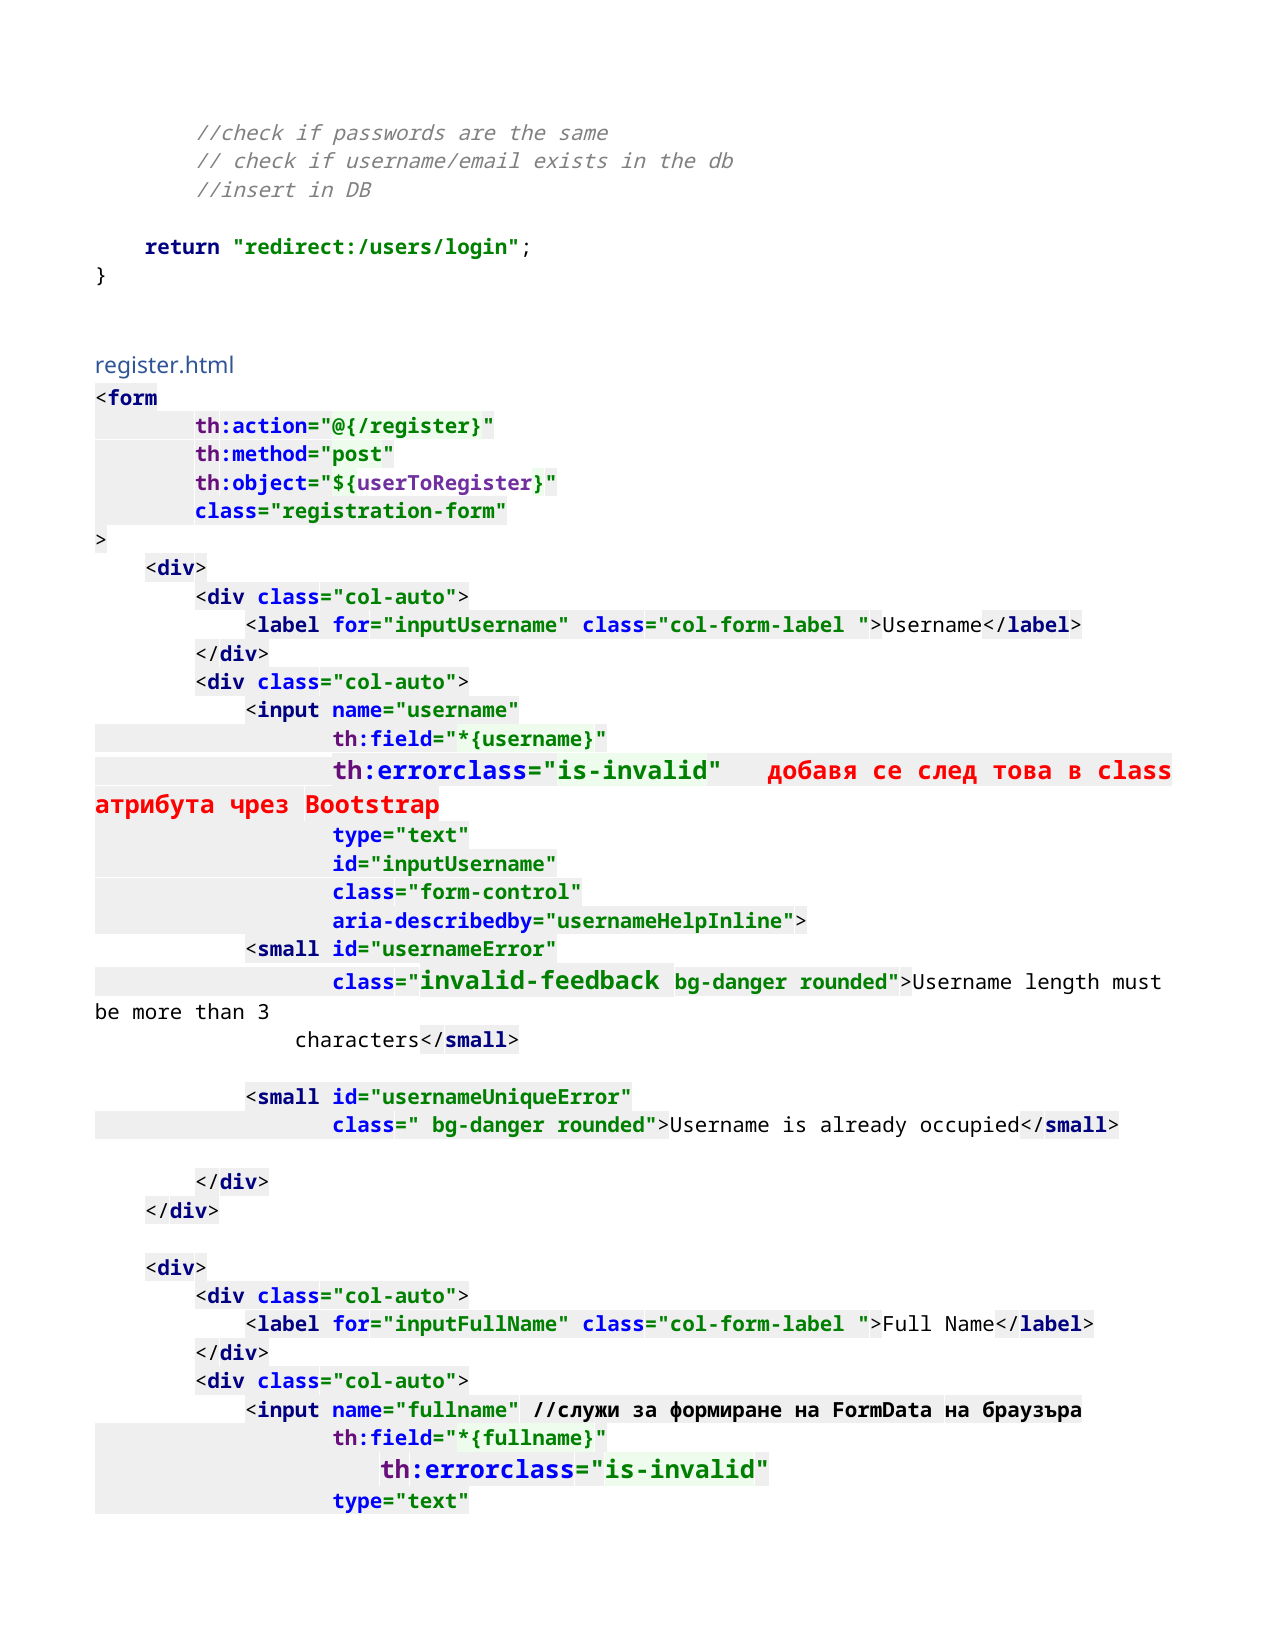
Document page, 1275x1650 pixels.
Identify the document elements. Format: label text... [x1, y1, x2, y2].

text //check if passwords are the same // check if username/email exists in the db //insert in DB return "redirect:/users/login"; } [94, 118, 1198, 289]
subtitle register.html [94, 349, 1198, 380]
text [94, 383, 1198, 1514]
